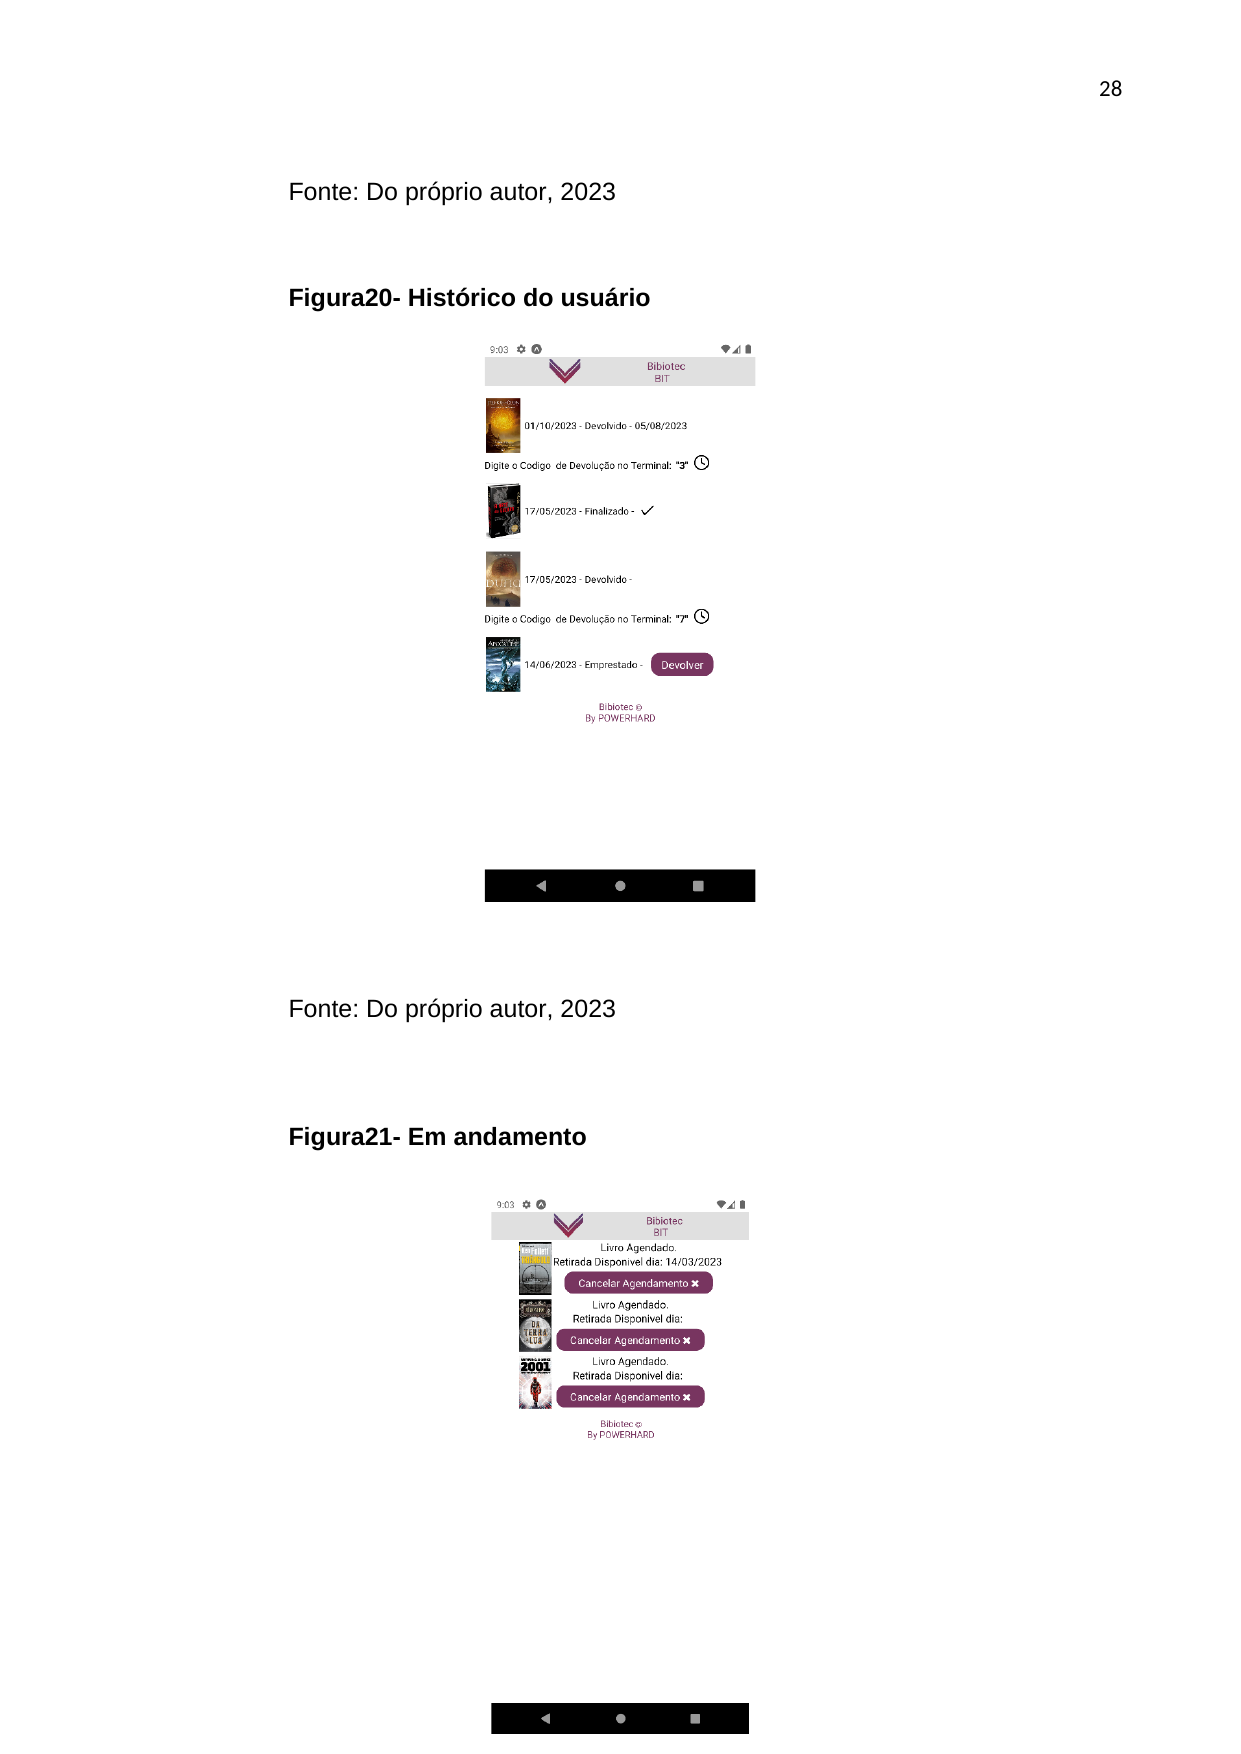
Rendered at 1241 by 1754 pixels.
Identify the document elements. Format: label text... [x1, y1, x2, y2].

picture [491, 1188, 749, 1734]
text Figura21- Em andamento [251, 1122, 1122, 1151]
text Fonte: Do próprio autor, 2023 [251, 177, 1122, 206]
text Fonte: Do próprio autor, 2023 [251, 994, 1122, 1023]
text Figura20- Histórico do usuário [251, 283, 1122, 312]
picture [484, 332, 756, 902]
